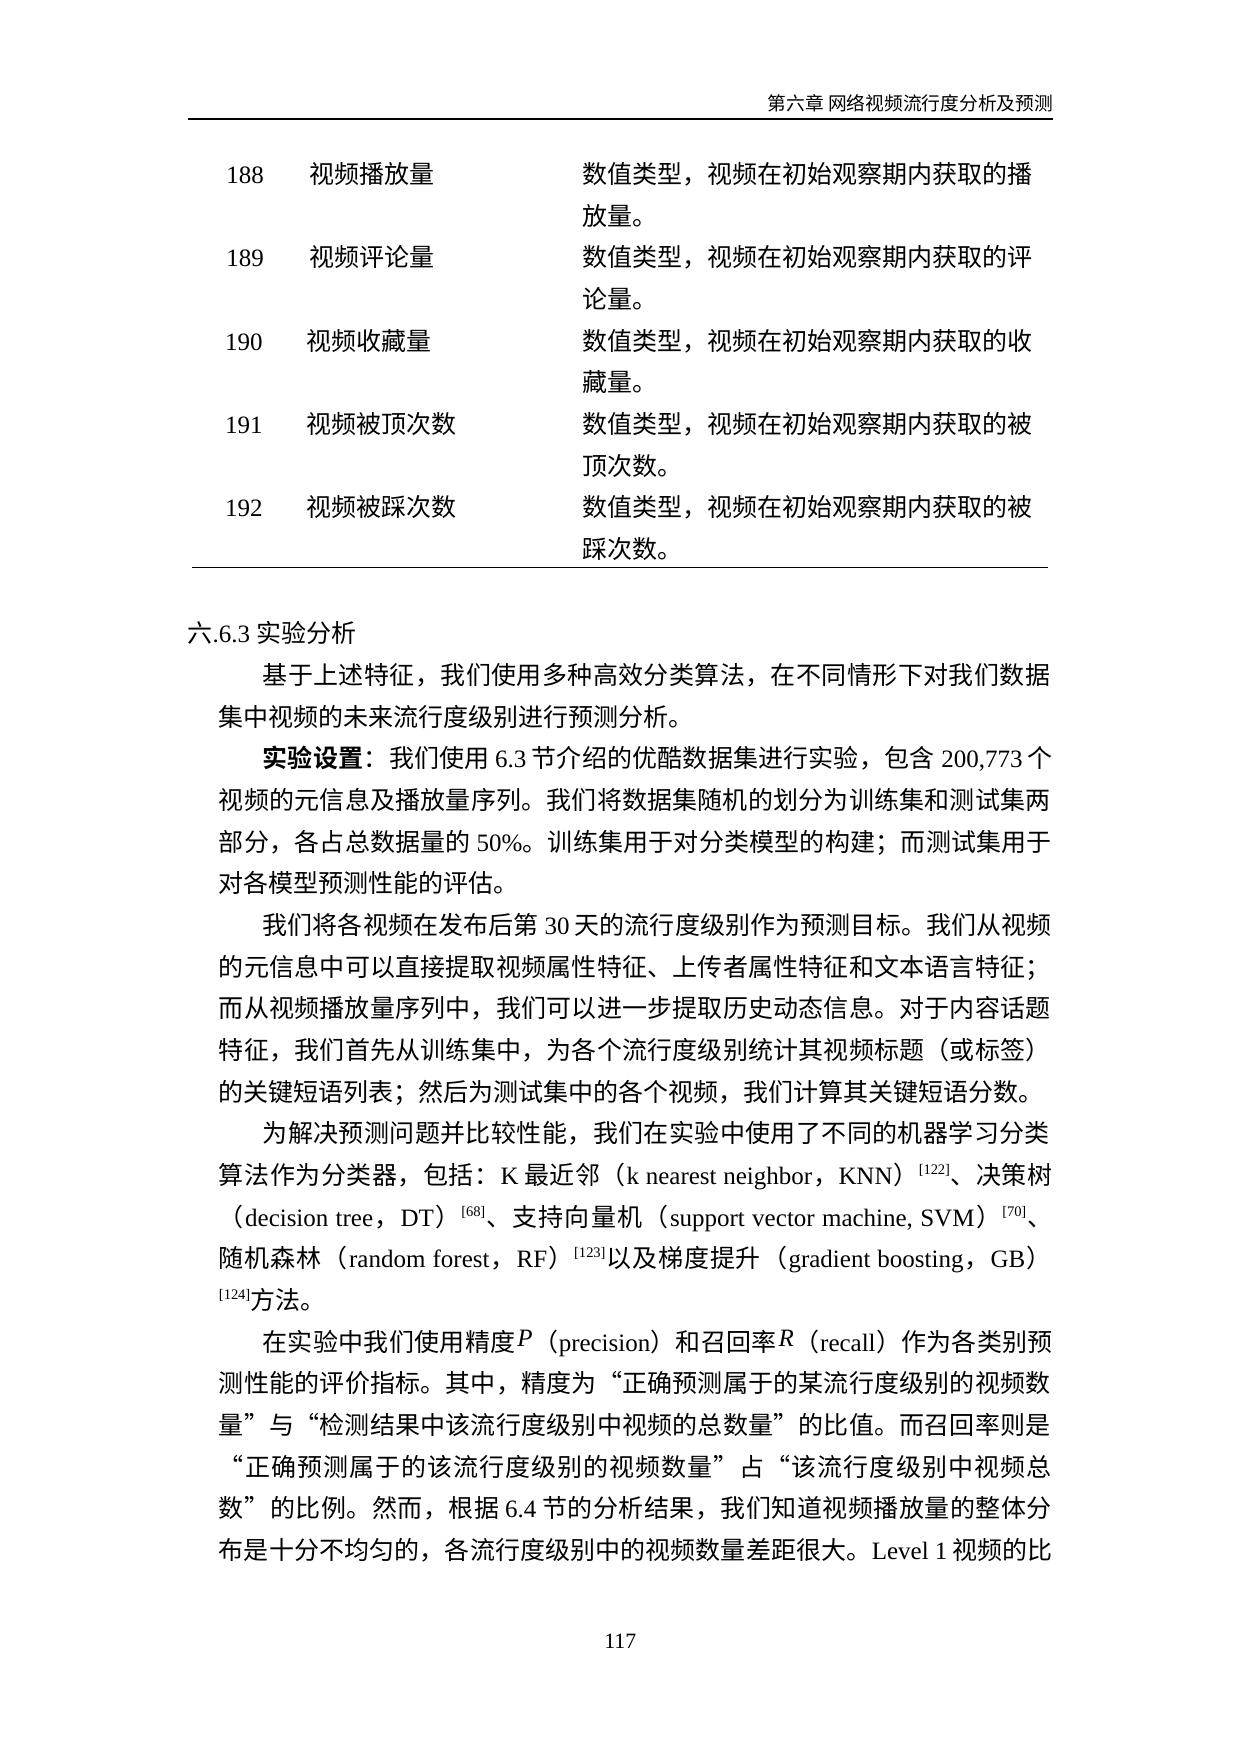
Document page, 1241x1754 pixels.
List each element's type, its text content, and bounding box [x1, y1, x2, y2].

table_cell 数值类型，视频在初始观察期内获取的被顶次数。 [571, 400, 1048, 483]
table_cell 190 [192, 317, 295, 400]
table_cell 视频被踩次数 [295, 483, 571, 567]
table_cell 189 [192, 233, 298, 317]
table_cell 数值类型，视频在初始观察期内获取的评论量。 [571, 233, 1048, 317]
text 基于上述特征，我们使用多种高效分类算法，在不同情形下对我们数据集中视频的未来流行度级别进行预测分析。 [219, 651, 1053, 734]
table_cell 188 [192, 150, 298, 233]
table_cell 数值类型，视频在初始观察期内获取的播放量。 [571, 150, 1048, 233]
table_cell 数值类型，视频在初始观察期内获取的被踩次数。 [571, 483, 1048, 567]
table_cell 视频播放量 [298, 150, 571, 233]
table_cell 视频评论量 [298, 233, 571, 317]
table_cell 数值类型，视频在初始观察期内获取的收藏量。 [571, 317, 1048, 400]
text 实验分析 [187, 609, 1053, 651]
table_cell 191 [192, 400, 295, 483]
table_cell 视频收藏量 [295, 317, 571, 400]
text 为解决预测问题并比较性能，我们在实验中使用了不同的机器学习分类算法作为分类器，包括：K最近邻（k nearest neighbor，KNN）[122]、决策树（decision tree，DT）[68]、支持向量机（support vector machine, SVM）[70]、随机森林（random forest，RF）[123]以及梯度提升（gradient boosting，GB）[124]方法。 [219, 1109, 1053, 1318]
table_cell 视频被顶次数 [295, 400, 571, 483]
text 我们将各视频在发布后第30天的流行度级别作为预测目标。我们从视频的元信息中可以直接提取视频属性特征、上传者属性特征和文本语言特征；而从视频播放量序列中，我们可以进一步提取历史动态信息。对于内容话题特征，我们首先从训练集中，为各个流行度级别统计其视频标题（或标签）的关键短语列表；然后为测试集中的各个视频，我们计算其关键短语分数。 [219, 901, 1053, 1109]
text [219, 1318, 1053, 1568]
table_cell 192 [192, 483, 295, 567]
text 实验设置：我们使用6.3节介绍的优酷数据集进行实验，包含200,773个视频的元信息及播放量序列。我们将数据集随机的划分为训练集和测试集两部分，各占总数据量的50%。训练集用于对分类模型的构建；而测试集用于对各模型预测性能的评估。 [219, 734, 1053, 901]
